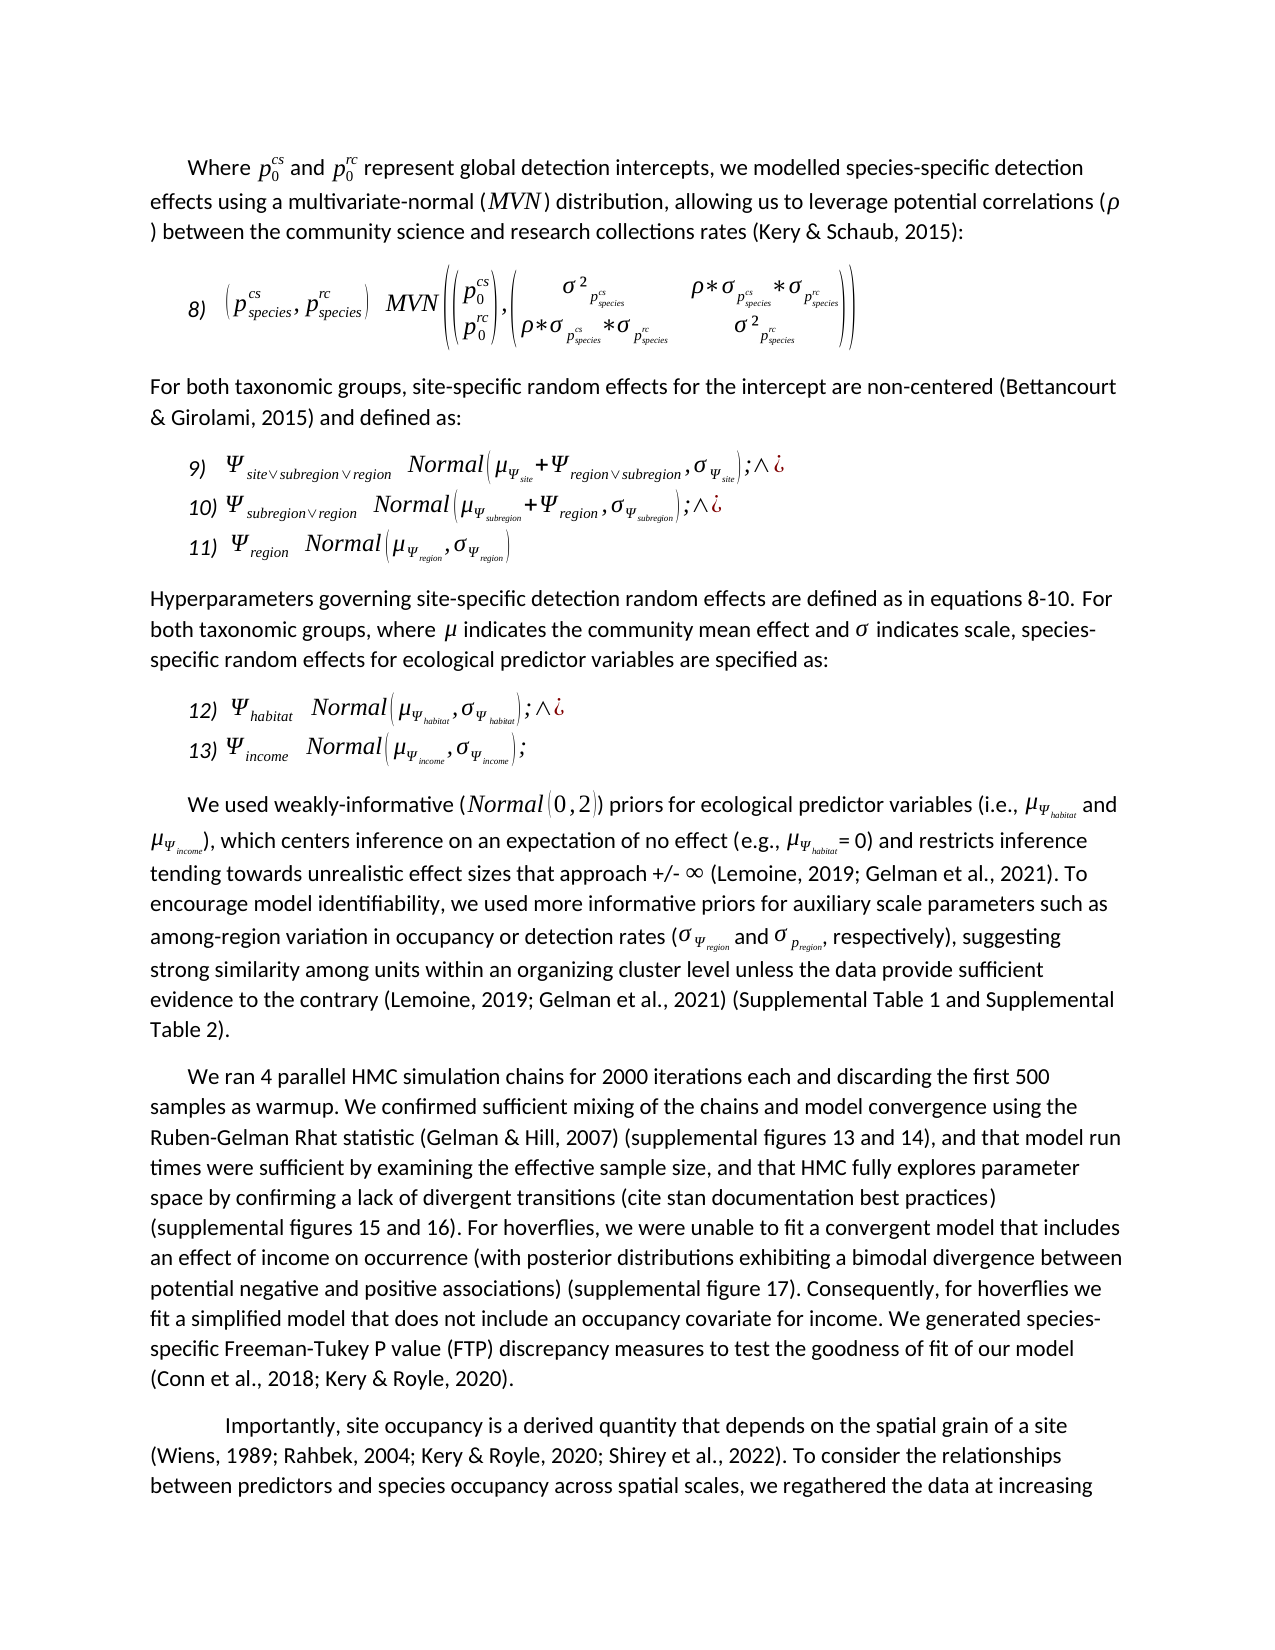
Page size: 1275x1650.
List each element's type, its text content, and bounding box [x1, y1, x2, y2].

text We used weakly-informative () priors for ecological predictor variables (i.e., and ), which centers inference on an expectation of no effect (e.g., = 0) and restricts inference tending towards unrealistic effect sizes that approach +/- (Lemoine, 2019; Gelman et al., 2021). To encourage model identifiability, we used more informative priors for auxiliary scale parameters such as among-region variation in occupancy or detection rates ( and , respectively), suggesting strong similarity among units within an organizing cluster level unless the data provide sufficient evidence to the contrary (Lemoine, 2019; Gelman et al., 2021) (Supplemental Table 1 and Supplemental Table 2). [150, 787, 1125, 1043]
text For both taxonomic groups, site-specific random effects for the intercept are non-centered (Bettancourt & Girolami, 2015) and defined as: [150, 372, 1125, 431]
text We ran 4 parallel HMC simulation chains for 2000 iterations each and discarding the first 500 samples as warmup. We confirmed sufficient mixing of the chains and model convergence using the Ruben-Gelman Rhat statistic (Gelman & Hill, 2007) (supplemental figures 13 and 14), and that model run times were sufficient by examining the effective sample size, and that HMC fully explores parameter space by confirming a lack of divergent transitions (cite stan documentation best practices) (supplemental figures 15 and 16). For hoverflies, we were unable to fit a convergent model that includes an effect of income on occurrence (with posterior distributions exhibiting a bimodal divergence between potential negative and positive associations) (supplemental figure 17). Consequently, for hoverflies we fit a simplified model that does not include an occupancy covariate for income. We generated species-specific Freeman-Tukey P value (FTP) discrepancy measures to test the goodness of fit of our model (Conn et al., 2018; Kery & Royle, 2020). [150, 1062, 1125, 1392]
text Where and represent global detection intercepts, we modelled species-specific detection effects using a multivariate-normal () distribution, allowing us to leverage potential correlations () between the community science and research collections rates (Kery & Schaub, 2015): [150, 150, 1125, 245]
text Hyperparameters governing site-specific detection random effects are defined as in equations 8-10. For both taxonomic groups, where indicates the community mean effect and indicates scale, species-specific random effects for ecological predictor variables are specified as: [150, 584, 1125, 673]
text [150, 1411, 1125, 1500]
